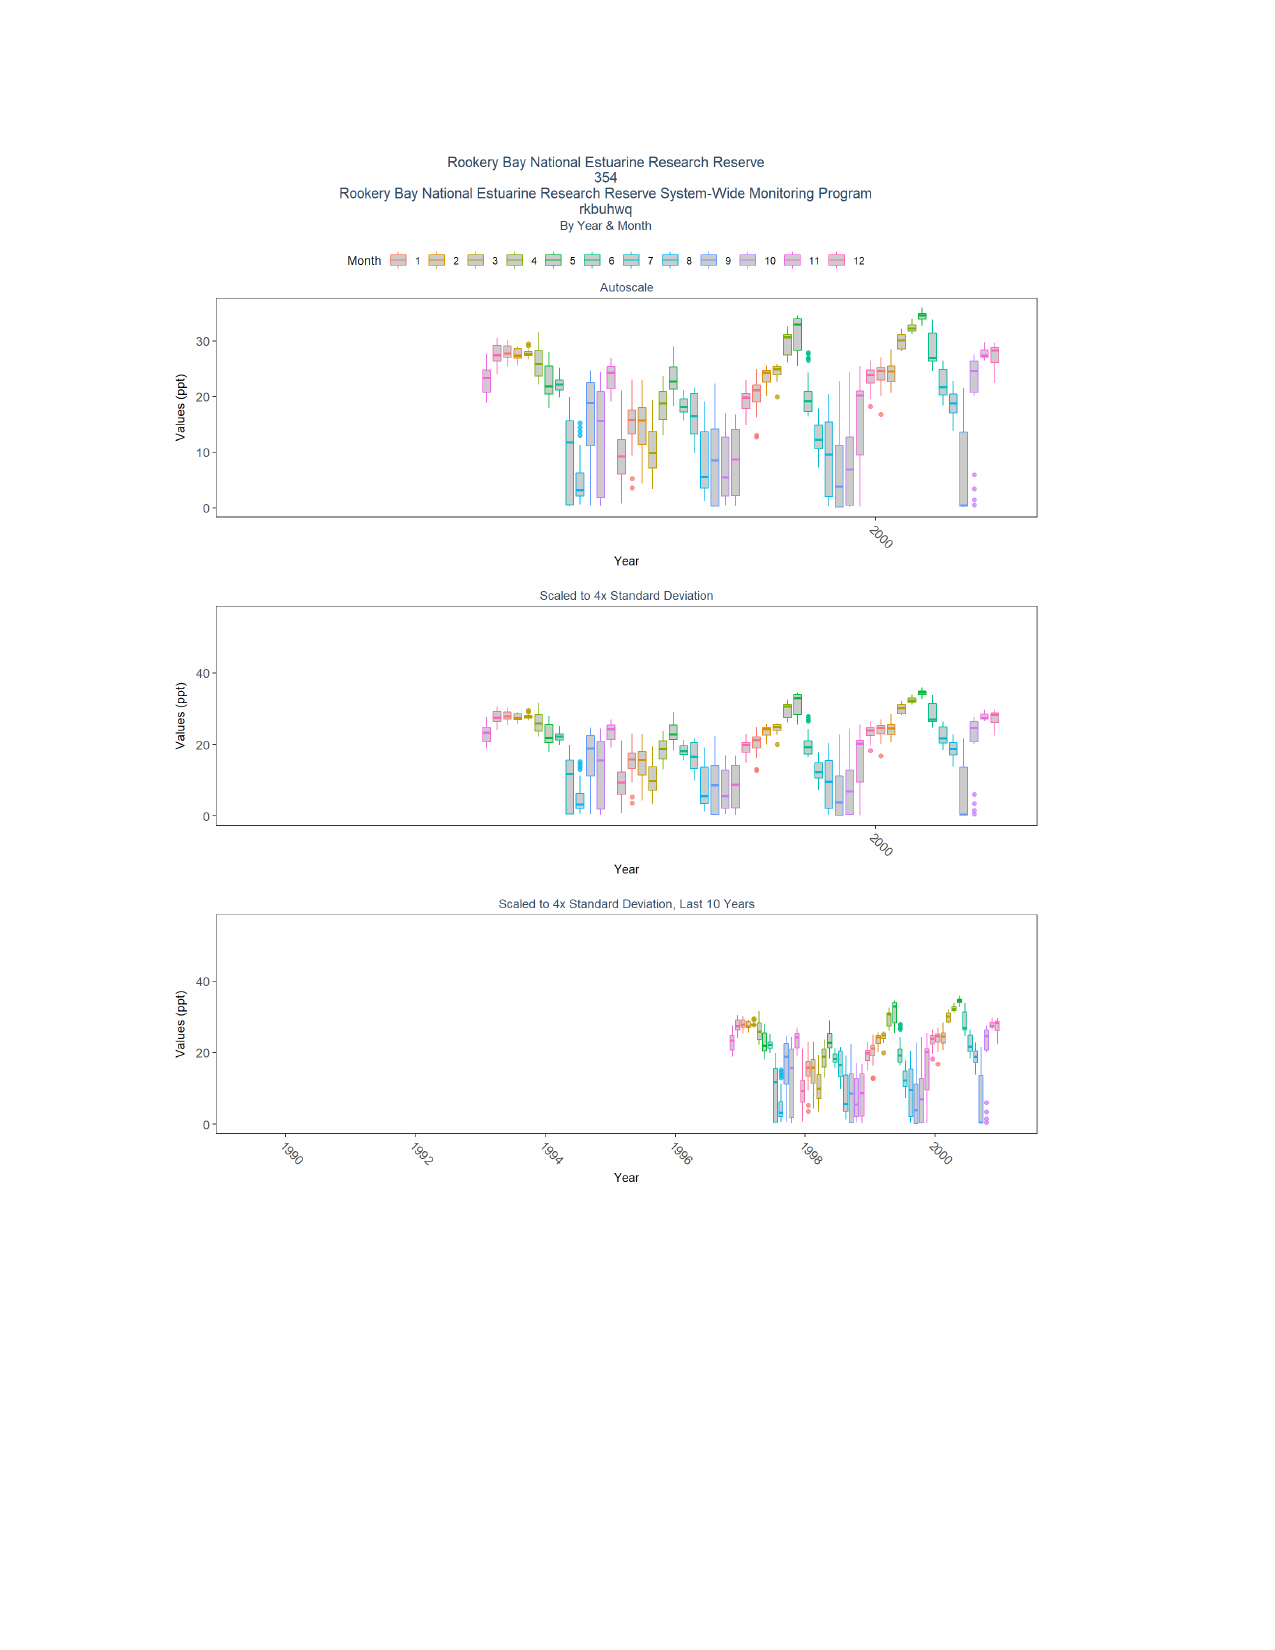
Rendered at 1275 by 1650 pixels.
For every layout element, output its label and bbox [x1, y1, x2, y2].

picture [168, 150, 1044, 1200]
